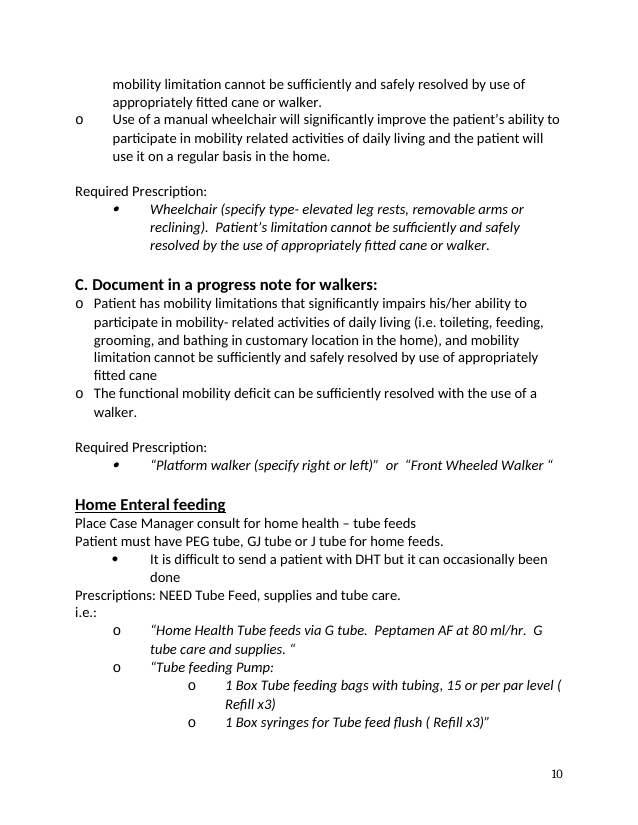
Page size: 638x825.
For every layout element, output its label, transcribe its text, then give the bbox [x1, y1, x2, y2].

list “Tube feeding Pump: [112, 658, 562, 676]
text Place Case Manager consult for home health – tube feeds [75, 515, 562, 532]
list Patient has mobility limitations that significantly impairs his/her ability to participate in mobility- related activities of daily living (i.e. toileting, feeding, grooming, and bathing in customary location in the home), and mobility limitation cannot be sufficiently and safely resolved by use of appropriately fitted cane [75, 294, 562, 384]
list 1 Box syringes for Tube feed flush ( Refill x3)” [187, 713, 562, 731]
list The functional mobility deficit can be sufficiently resolved with the use of a walker. [75, 384, 562, 421]
text Prescriptions: NEED Tube Feed, supplies and tube care. [75, 586, 562, 604]
text Required Prescription: [75, 438, 562, 456]
text i.e.: [75, 604, 562, 622]
text Patient must have PEG tube, GJ tube or J tube for home feeds. [75, 532, 562, 550]
list It is difficult to send a patient with DHT but it can occasionally been done [112, 550, 562, 586]
list “Platform walker (specify right or left)” or “Front Wheeled Walker “ [112, 456, 562, 474]
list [75, 75, 562, 111]
text Required Prescription: [75, 183, 562, 200]
text Home Enteral feeding [75, 494, 562, 515]
list Wheelchair (specify type- elevated leg rests, removable arms or reclining). Patient’s limitation cannot be sufficiently and safely resolved by the use of appropriately fitted cane or walker. [112, 200, 562, 254]
list Use of a manual wheelchair will significantly improve the patient’s ability to participate in mobility related activities of daily living and the patient will use it on a regular basis in the home. [75, 111, 562, 165]
text C. Document in a progress note for walkers: [75, 274, 562, 294]
list 1 Box Tube feeding bags with tubing, 15 or per par level ( Refill x3) [187, 676, 562, 713]
list “Home Health Tube feeds via G tube. Peptamen AF at 80 ml/hr. G tube care and supplies. “ [112, 622, 562, 658]
